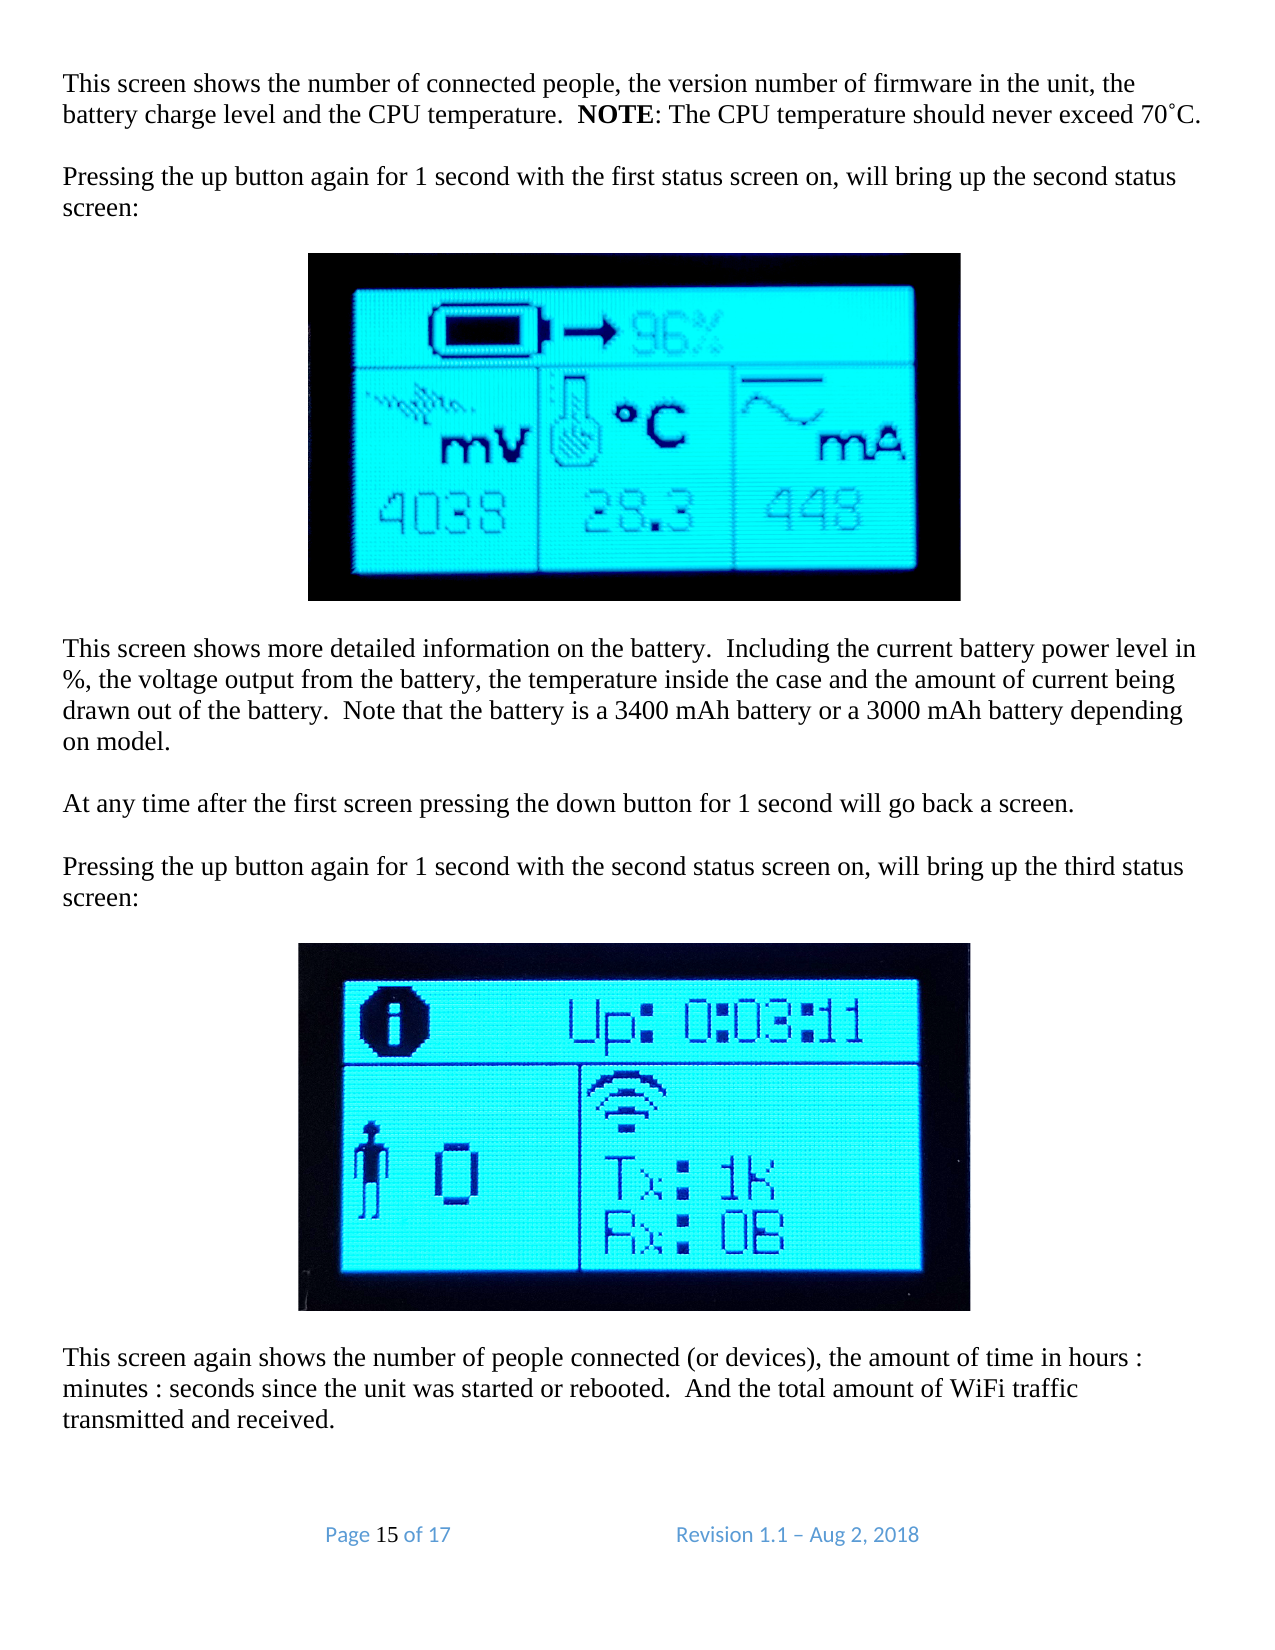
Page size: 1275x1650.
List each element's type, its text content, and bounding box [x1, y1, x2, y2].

text At any time after the first screen pressing the down button for 1 second will go back a screen. [62, 788, 1206, 819]
text Pressing the up button again for 1 second with the first status screen on, will bring up the second status screen: [62, 160, 1206, 222]
picture [298, 943, 971, 1311]
picture [308, 253, 961, 601]
text This screen shows the number of connected people, the version number of firmware in the unit, the battery charge level and the CPU temperature. NOTE: The CPU temperature should never exceed 70˚C. [62, 67, 1206, 129]
text This screen shows more detailed information on the battery. Including the current battery power level in %, the voltage output from the battery, the temperature inside the case and the amount of current being drawn out of the battery. Note that the battery is a 3400 mAh battery or a 3000 mAh battery depending on model. [62, 632, 1206, 756]
text This screen again shows the number of people connected (or devices), the amount of time in hours : minutes : seconds since the unit was started or rebooted. And the total amount of WiFi traffic transmitted and received. [62, 1341, 1206, 1435]
text Pressing the up button again for 1 second with the second status screen on, will bring up the third status screen: [62, 850, 1206, 912]
